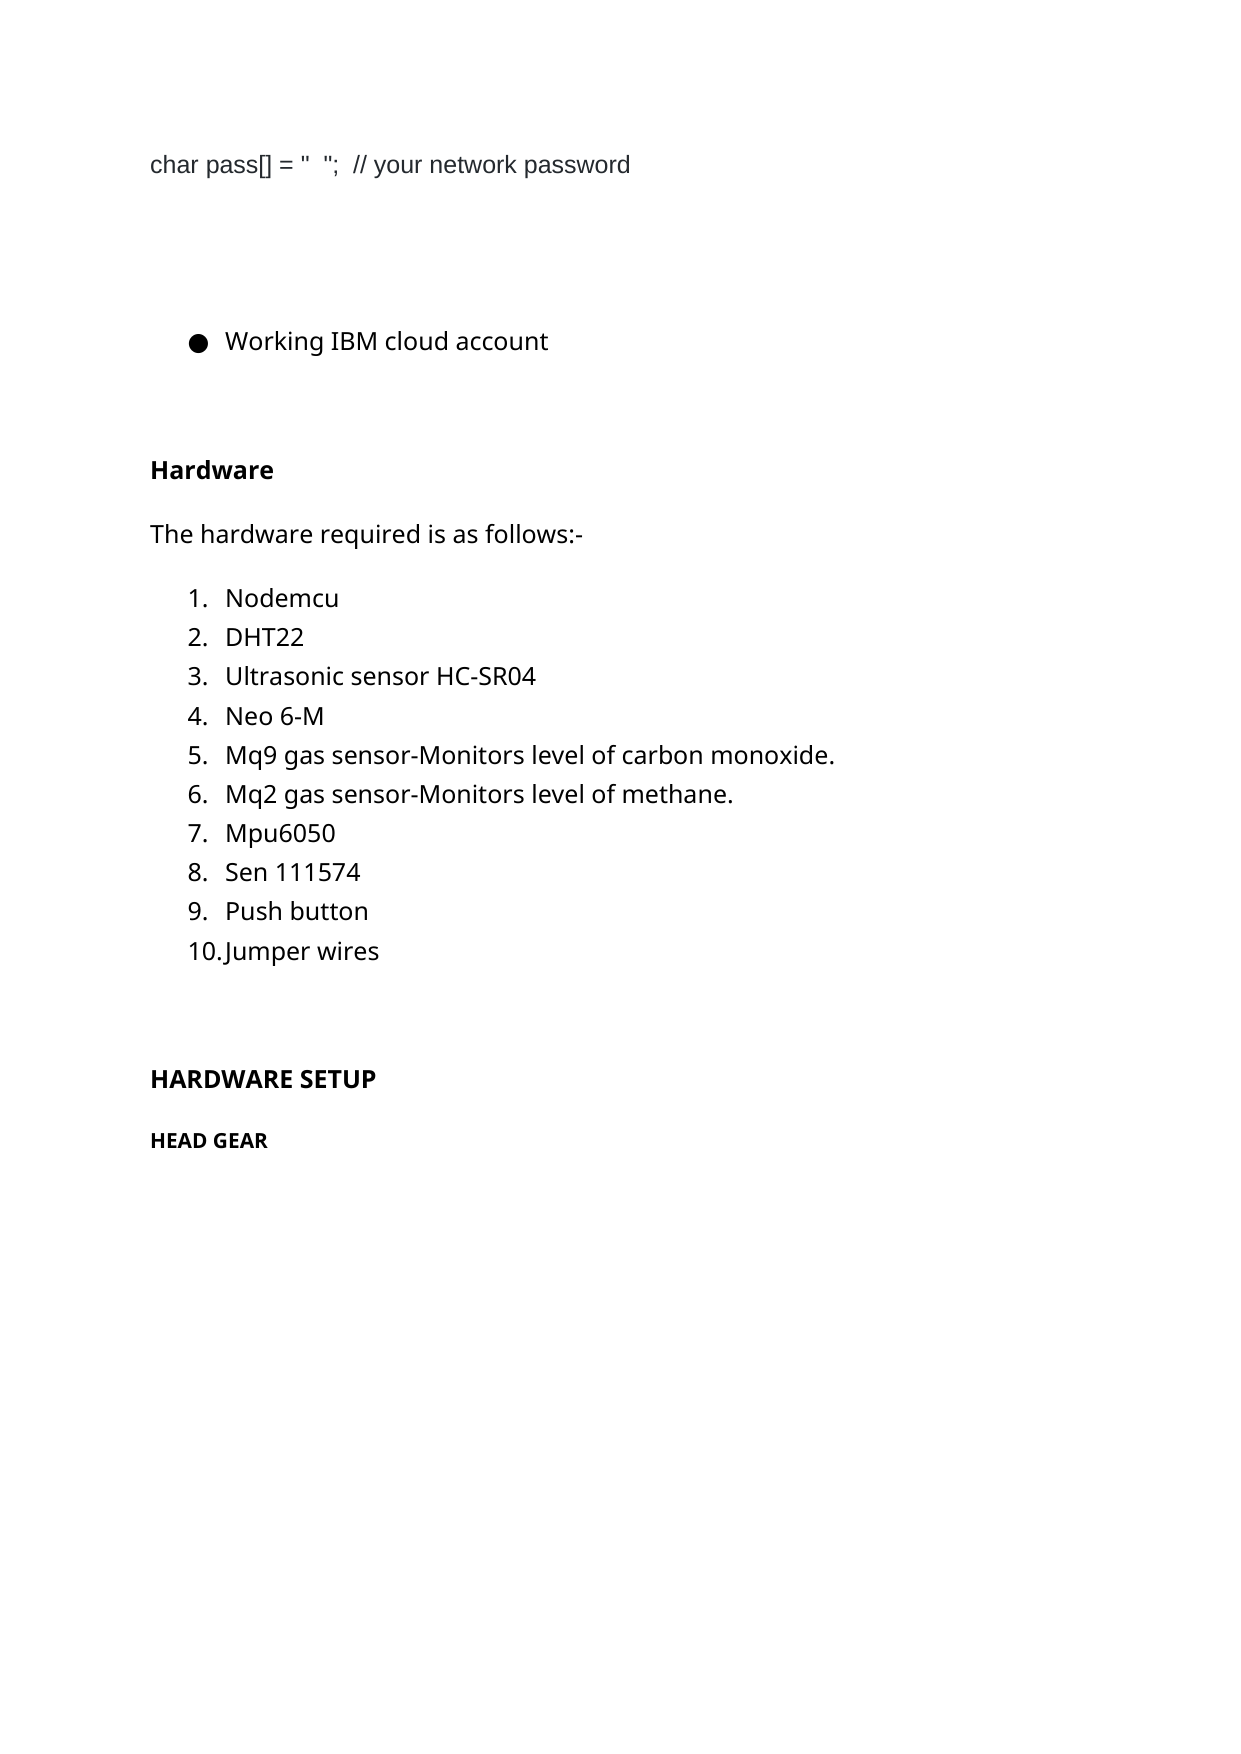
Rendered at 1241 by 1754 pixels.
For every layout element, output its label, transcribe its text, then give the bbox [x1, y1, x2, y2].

list Nodemcu [187, 581, 1090, 615]
list Mq2 gas sensor-Monitors level of methane. [187, 777, 1090, 811]
list Sen 111574 [187, 855, 1090, 889]
list Push button [187, 894, 1090, 928]
list Mq9 gas sensor-Monitors level of carbon monoxide. [187, 737, 1090, 771]
text HARDWARE SETUP [150, 1062, 1090, 1096]
list Neo 6-M [187, 698, 1090, 732]
text char pass[] = " "; // your network password [150, 150, 1090, 179]
text The hardware required is as follows:- [150, 517, 1090, 551]
text HEAD GEAR [150, 1126, 1090, 1154]
list DHT22 [187, 620, 1090, 654]
list Working IBM cloud account [187, 324, 1090, 358]
text Hardware [150, 452, 1090, 486]
list Ultrasonic sensor HC-SR04 [187, 659, 1090, 693]
list Mpu6050 [187, 816, 1090, 850]
list Jumper wires [187, 933, 1090, 967]
